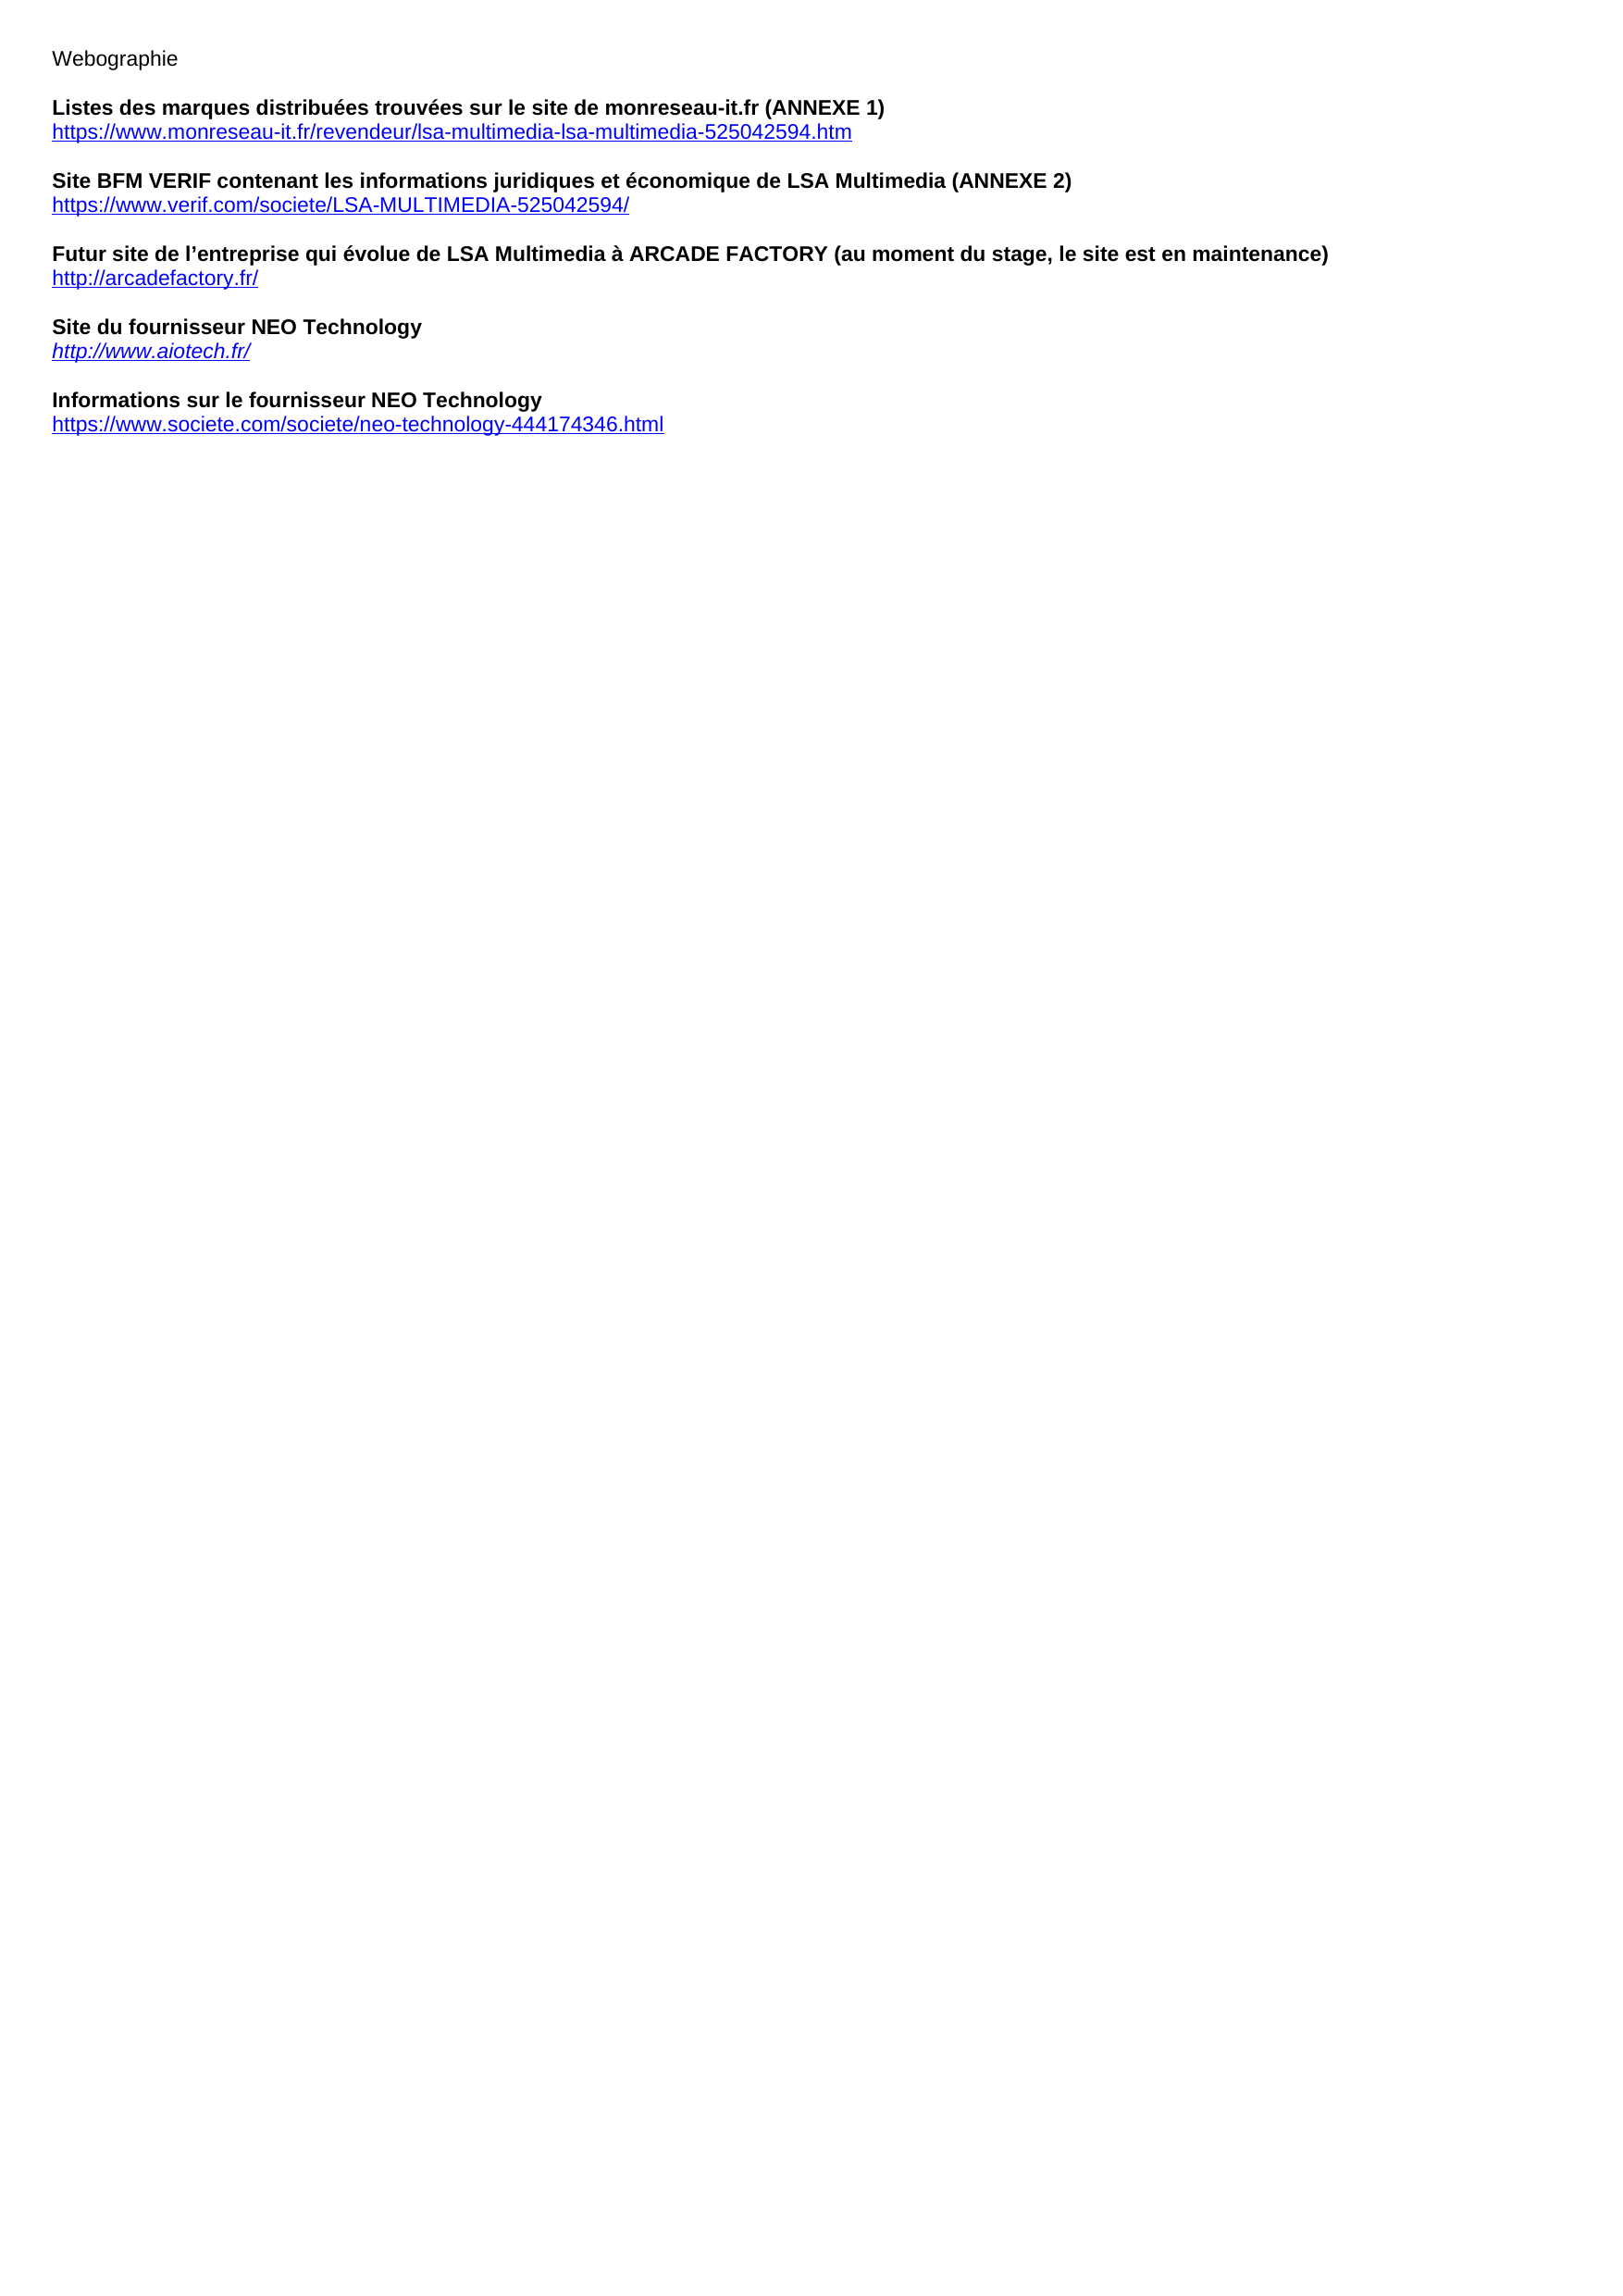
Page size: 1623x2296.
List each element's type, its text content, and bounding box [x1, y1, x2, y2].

text http://arcadefactory.fr/ [52, 266, 1579, 290]
text Site BFM VERIF contenant les informations juridiques et économique de LSA Multimedia (ANNEXE 2) [52, 168, 1579, 192]
text Informations sur le fournisseur NEO Technology [52, 388, 1579, 412]
text Futur site de l’entreprise qui évolue de LSA Multimedia à ARCADE FACTORY (au moment du stage, le site est en maintenance) [52, 242, 1579, 266]
text Listes des marques distribuées trouvées sur le site de monreseau-it.fr (ANNEXE 1) [52, 95, 1579, 119]
text https://www.monreseau-it.fr/revendeur/lsa-multimedia-lsa-multimedia-525042594.htm [52, 119, 1579, 143]
text http://www.aiotech.fr/ [52, 339, 1579, 364]
text https://www.verif.com/societe/LSA-MULTIMEDIA-525042594/ [52, 192, 1579, 217]
text Webographie [52, 46, 1579, 70]
text Site du fournisseur NEO Technology [52, 315, 1579, 339]
text https://www.societe.com/societe/neo-technology-444174346.html [52, 412, 1579, 437]
